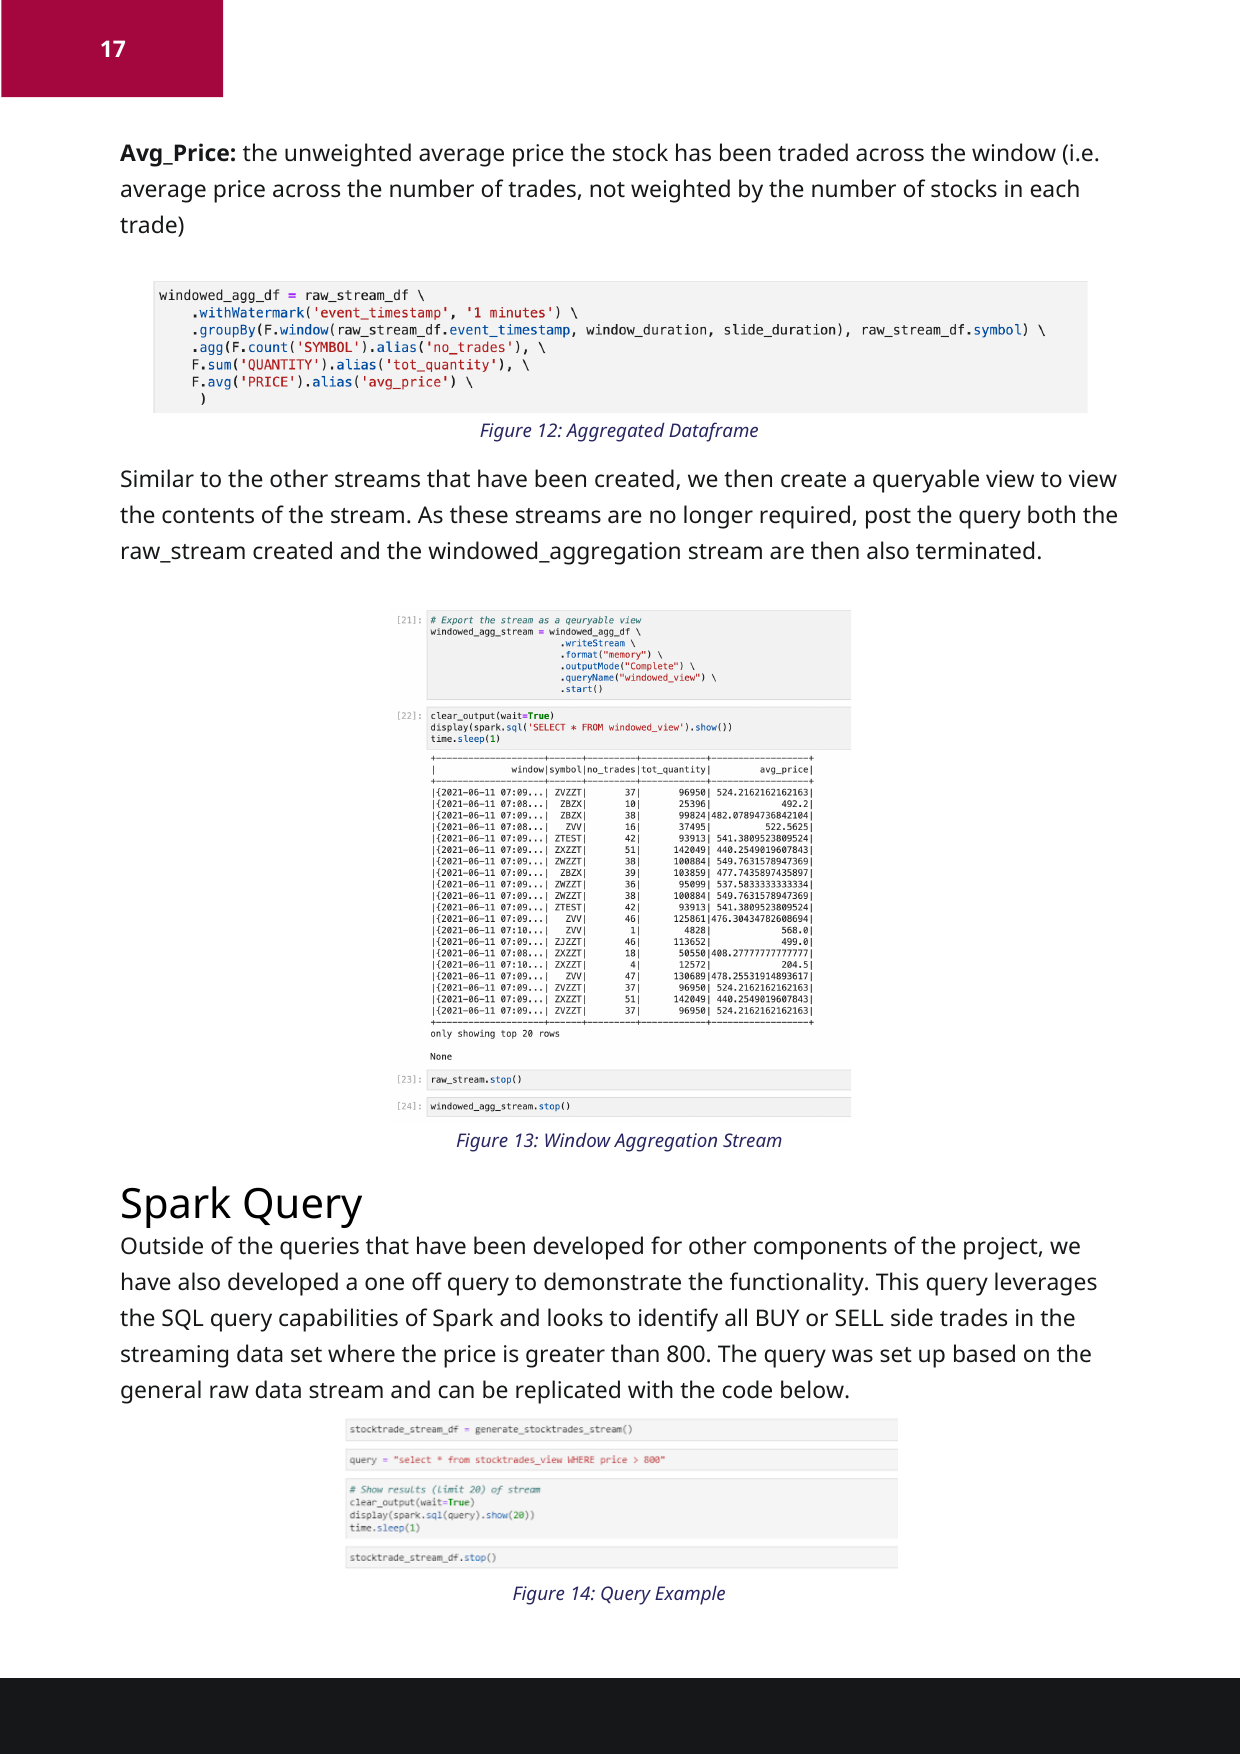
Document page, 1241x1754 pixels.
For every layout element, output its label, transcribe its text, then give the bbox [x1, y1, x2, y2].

picture [152, 281, 1088, 413]
picture [389, 607, 852, 1123]
text Figure 12: Aggregated Dataframe [120, 417, 1120, 443]
picture [342, 1410, 898, 1581]
text Figure 13: Window Aggregation Stream [120, 1127, 1120, 1153]
text Outside of the queries that have been developed for other components of the project, we have also developed a one off query to demonstrate the functionality. This query leverages the SQL query capabilities of Spark and looks to identify all BUY or SELL side trades in the streaming data set where the price is greater than 800. The query was set up based on the general raw data stream and can be replicated with the code below. [120, 1230, 1120, 1405]
text Avg_Price: the unweighted average price the stock has been traded across the window (i.e. average price across the number of trades, not weighted by the number of stocks in each trade) [120, 137, 1120, 240]
text Similar to the other streams that have been created, we then create a queryable view to view the contents of the stream. As these streams are no longer required, post the query both the raw_stream created and the windowed_aggregation stream are then also terminated. [120, 463, 1120, 567]
subtitle Spark Query [120, 1173, 1120, 1230]
text Figure 14: Query Example [120, 1581, 1120, 1606]
